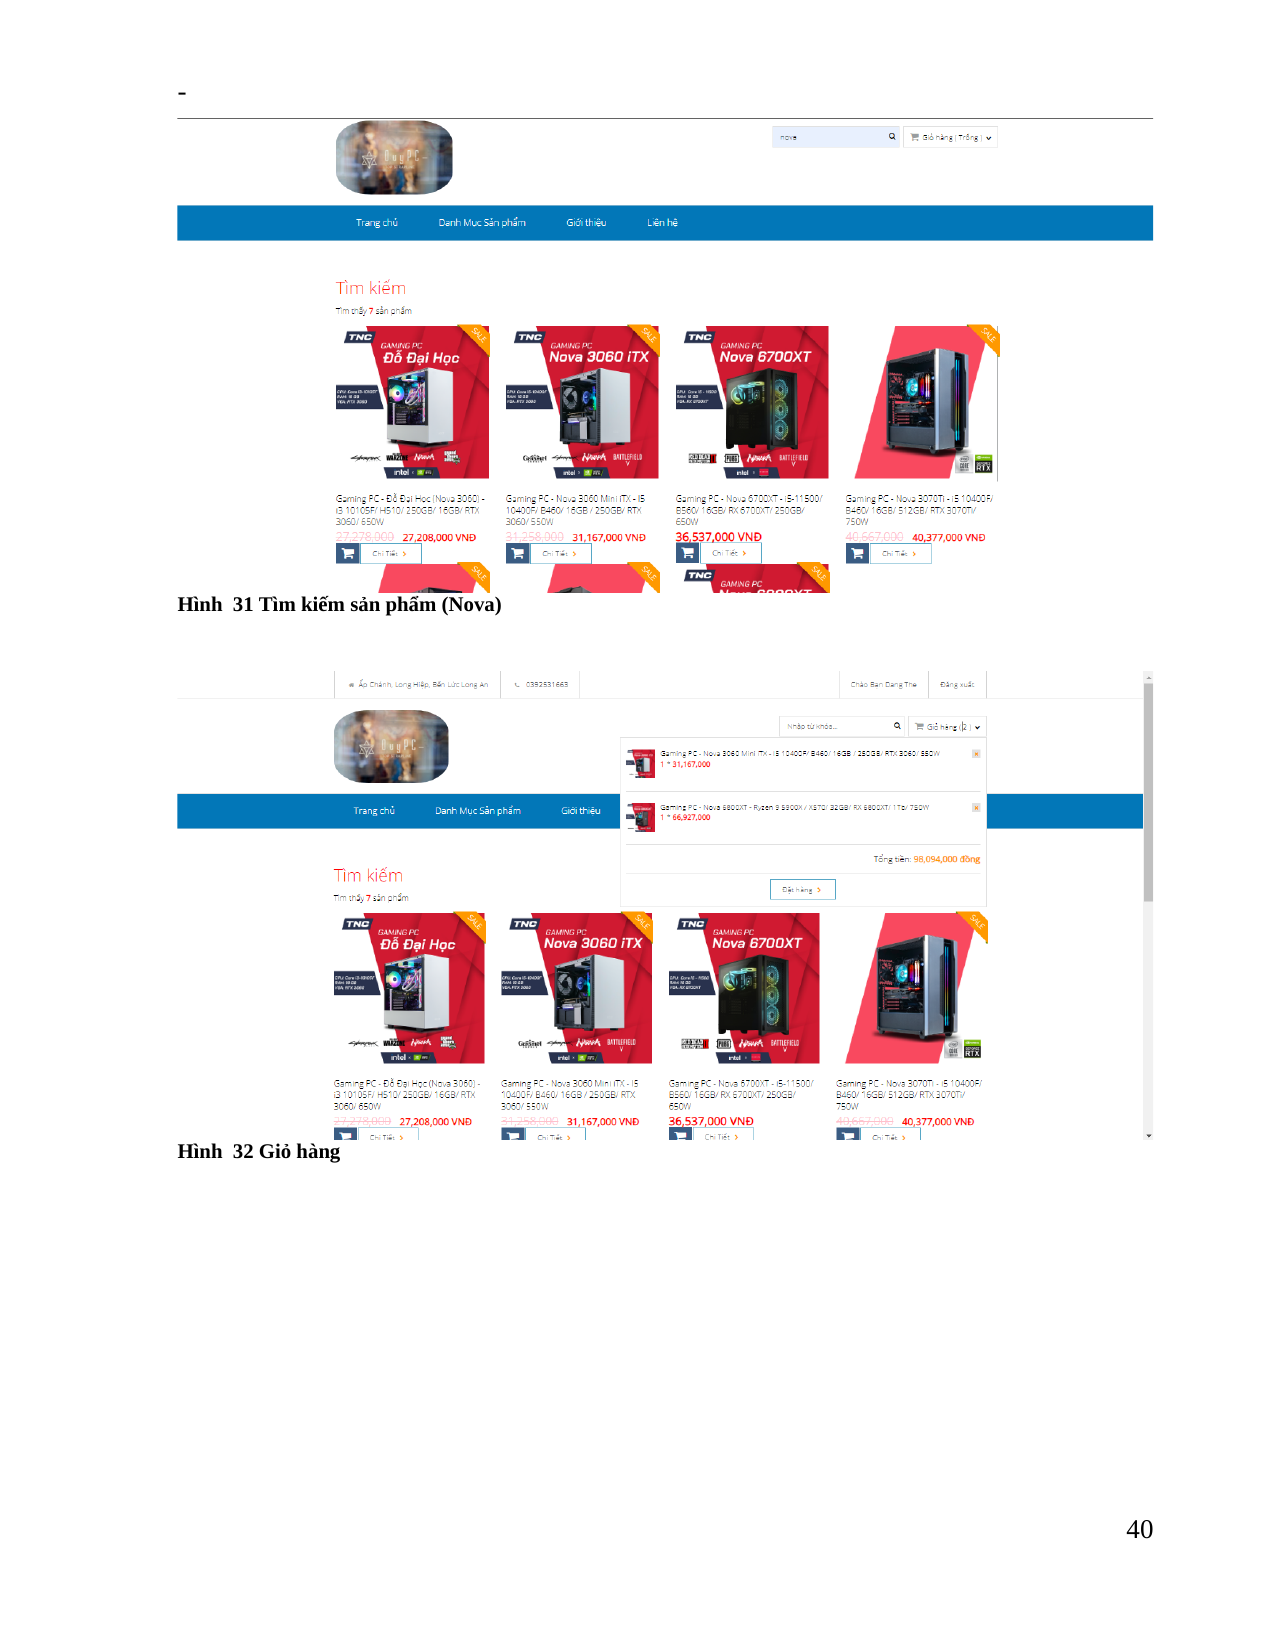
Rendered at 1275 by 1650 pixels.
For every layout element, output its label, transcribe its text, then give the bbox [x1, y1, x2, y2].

text Hình 32 Giỏ hàng [177, 1140, 1153, 1163]
text Hình 31 Tìm kiếm sản phẩm (Nova) [177, 593, 1153, 616]
